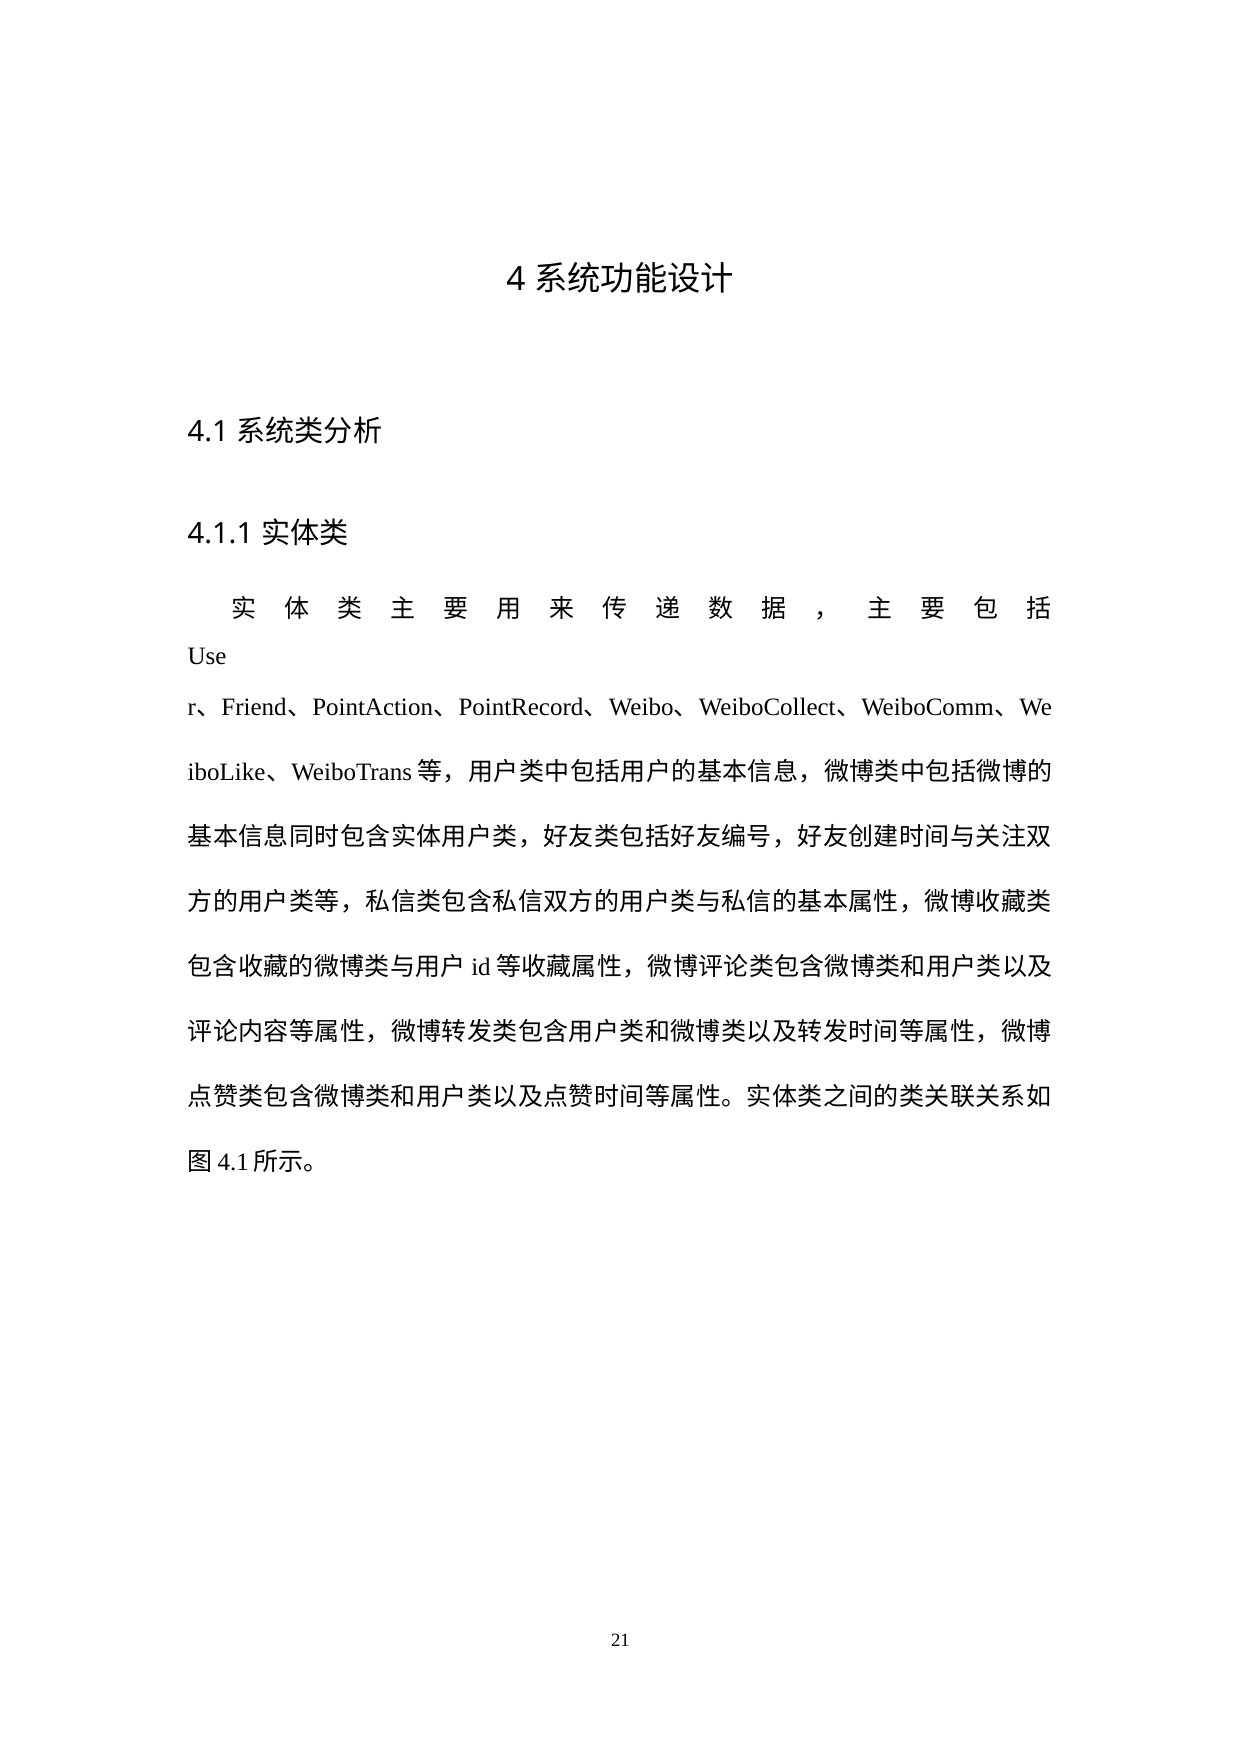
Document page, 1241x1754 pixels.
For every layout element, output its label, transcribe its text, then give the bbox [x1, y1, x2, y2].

text 4.1.1 实体类 [187, 499, 1053, 564]
subtitle 4 系统功能设计 [187, 243, 1053, 308]
subtitle 4.1 系统类分析 [187, 396, 1053, 461]
text 实体类主要用来传递数据，主要包括User、Friend、PointAction、PointRecord、Weibo、WeiboCollect、WeiboComm、WeiboLike、WeiboTrans等，用户类中包括用户的基本信息，微博类中包括微博的基本信息同时包含实体用户类，好友类包括好友编号，好友创建时间与关注双方的用户类等，私信类包含私信双方的用户类与私信的基本属性，微博收藏类包含收藏的微博类与用户id等收藏属性，微博评论类包含微博类和用户类以及评论内容等属性，微博转发类包含用户类和微博类以及转发时间等属性，微博点赞类包含微博类和用户类以及点赞时间等属性。实体类之间的类关联关系如图4.1所示。 [187, 574, 1053, 1192]
